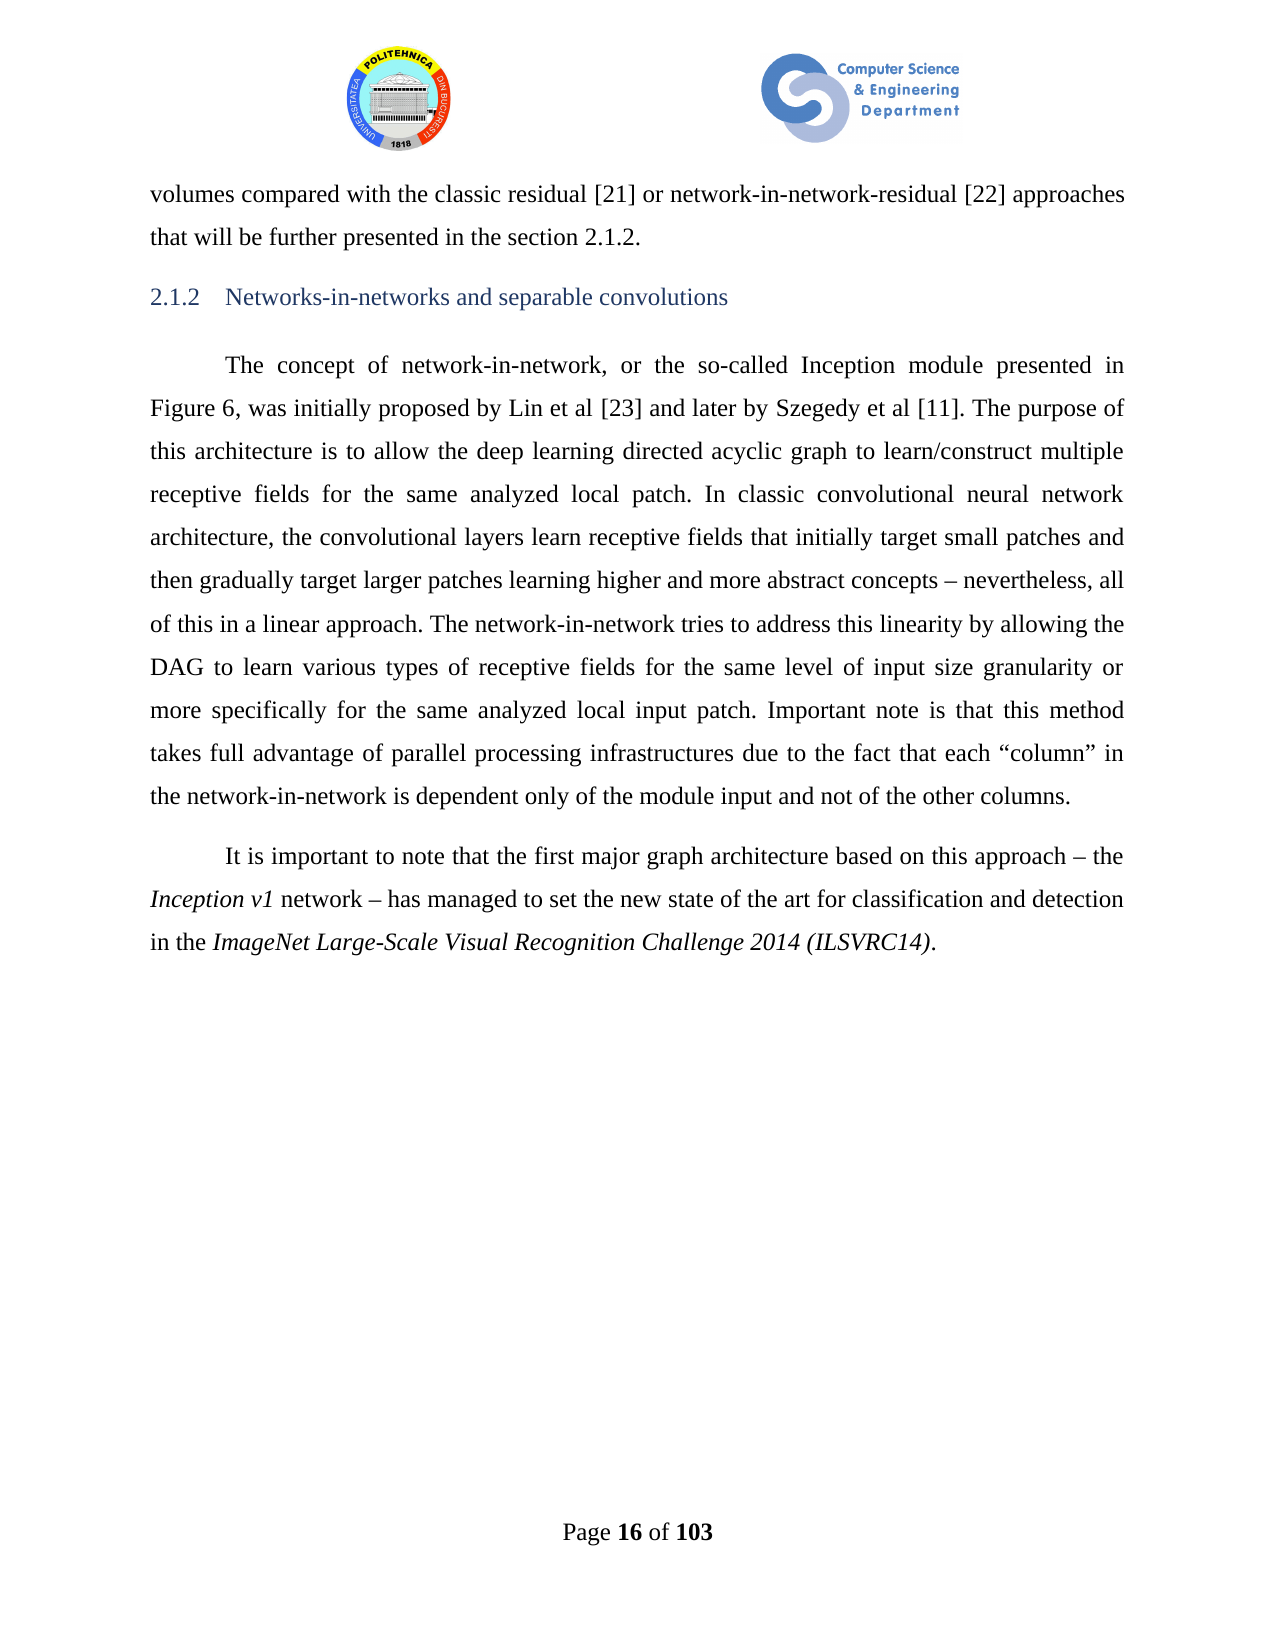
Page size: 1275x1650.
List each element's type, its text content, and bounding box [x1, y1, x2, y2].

picture [346, 46, 451, 151]
text It is important to note that the first major graph architecture based on this approach – the Inception v1 network – has managed to set the new state of the art for classification and detection in the ImageNet Large-Scale Visual Recognition Challenge 2014 (ILSVRC14). [150, 841, 1125, 956]
text The concept of network-in-network, or the so-called Inception module presented in Figure 6, was initially proposed by Lin et al and later by Szegedy et al . The purpose of this architecture is to allow the deep learning directed acyclic graph to learn/construct multiple receptive fields for the same analyzed local patch. In classic convolutional neural network architecture, the convolutional layers learn receptive fields that initially target small patches and then gradually target larger patches learning higher and more abstract concepts – nevertheless, all of this in a linear approach. The network-in-network tries to address this linearity by allowing the DAG to learn various types of receptive fields for the same level of input size granularity or more specifically for the same analyzed local input patch. Important note is that this method takes full advantage of parallel processing infrastructures due to the fact that each “column” in the network-in-network is dependent only of the module input and not of the other columns. [150, 350, 1125, 810]
picture [760, 53, 963, 144]
subtitle Networks-in-networks and separable convolutions [150, 282, 1125, 311]
